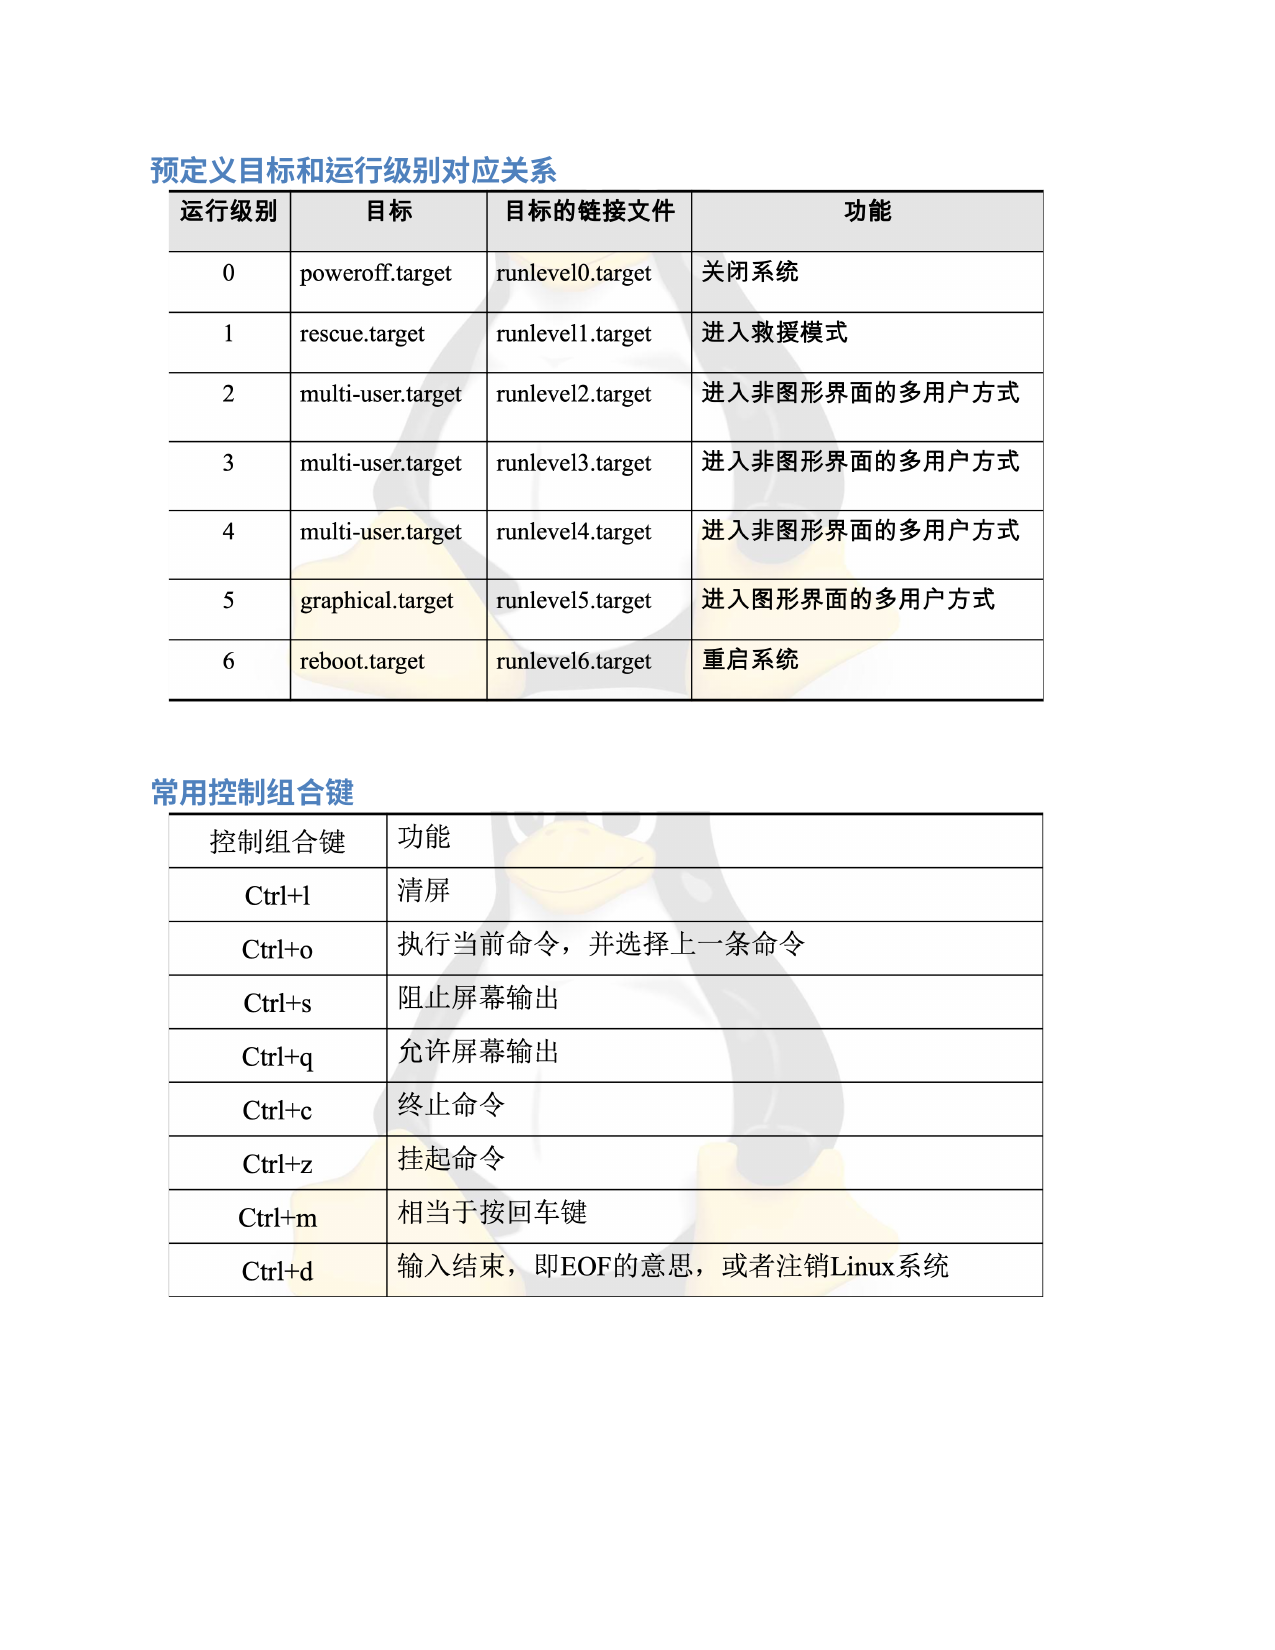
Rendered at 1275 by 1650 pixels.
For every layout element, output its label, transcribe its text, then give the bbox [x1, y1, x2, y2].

subtitle 预定义目标和运行级别对应关系 [150, 150, 1125, 190]
picture [168, 811, 1044, 1297]
picture [168, 189, 1044, 702]
subtitle 常用控制组合键 [150, 772, 1125, 812]
